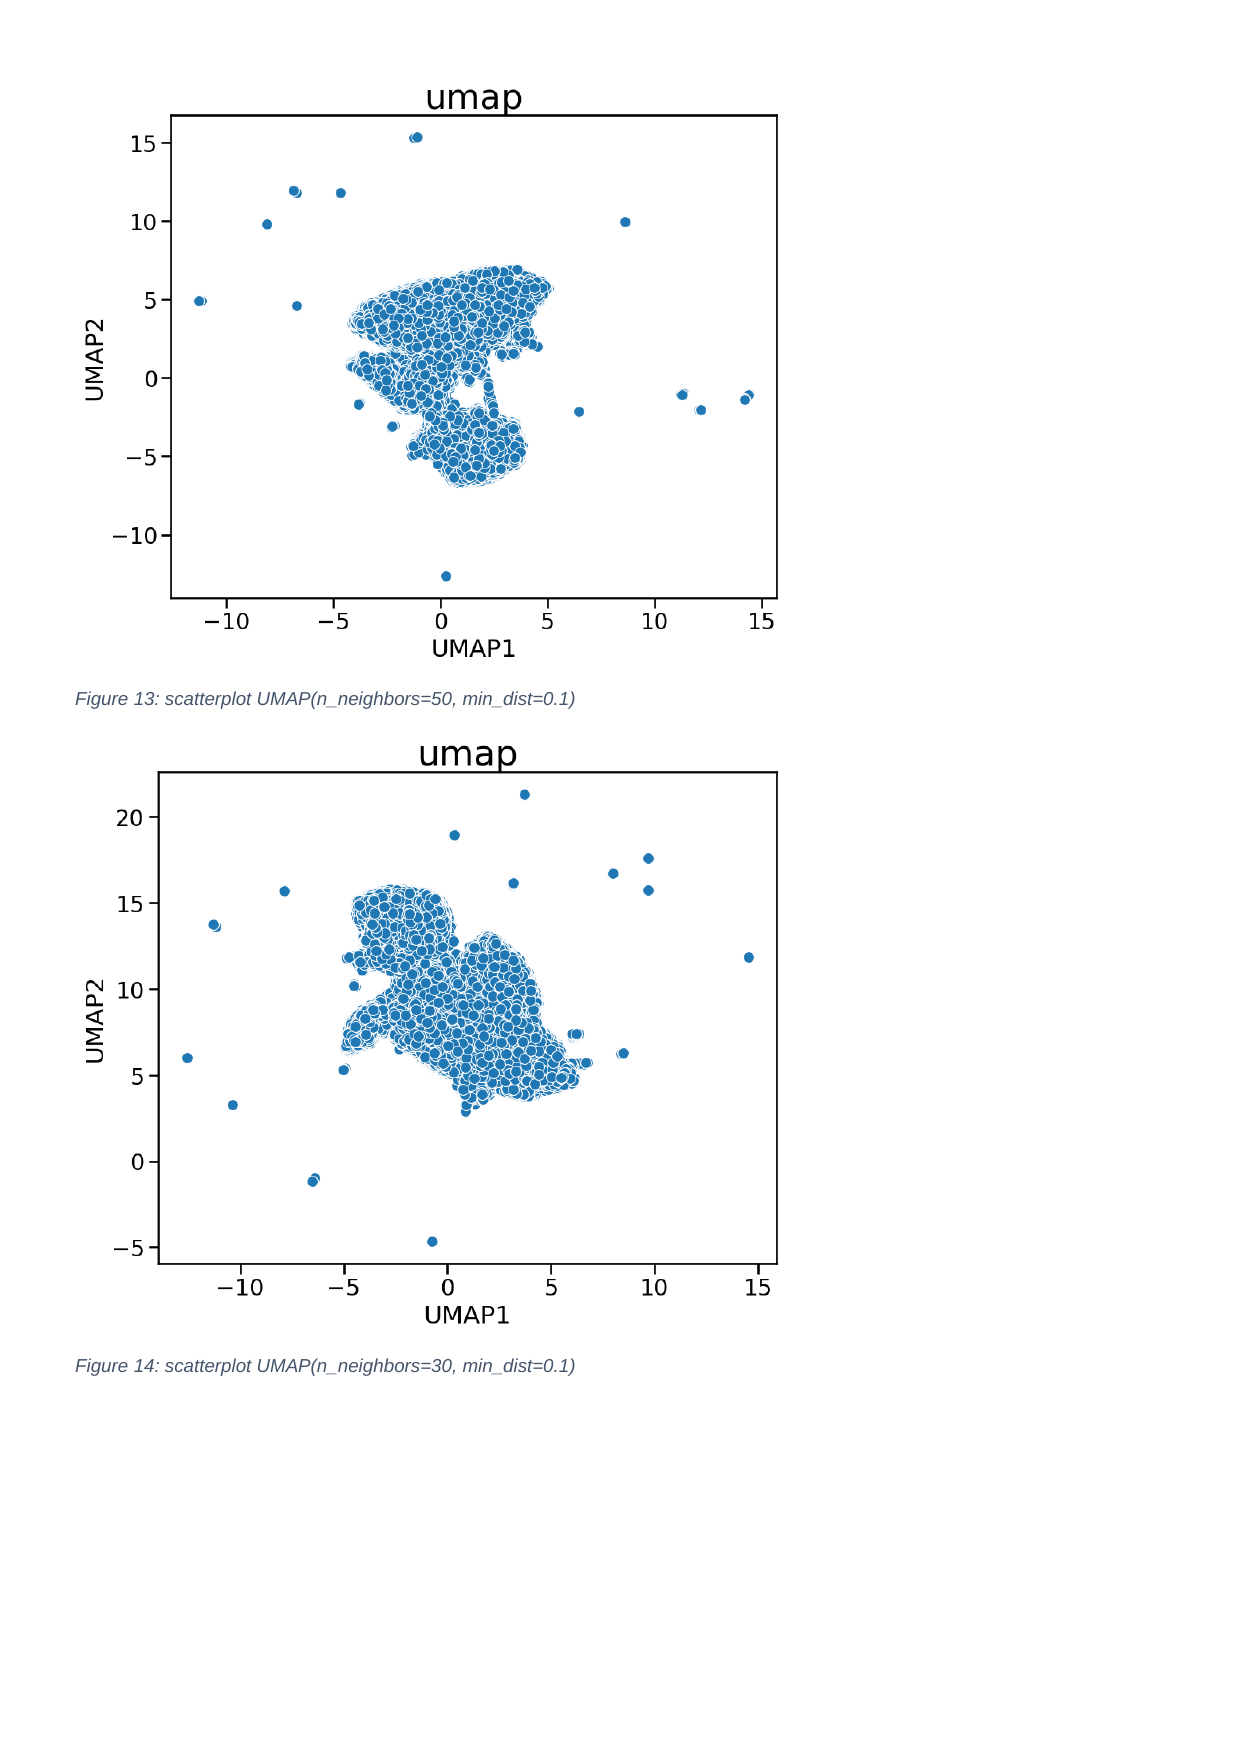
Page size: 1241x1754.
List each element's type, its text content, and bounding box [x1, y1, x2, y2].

picture [75, 730, 784, 1335]
text Figure 14: scatterplot UMAP(n_neighbors=30, min_dist=0.1) [75, 1355, 1165, 1377]
picture [75, 75, 784, 668]
text Figure 13: scatterplot UMAP(n_neighbors=50, min_dist=0.1) [75, 688, 1165, 709]
